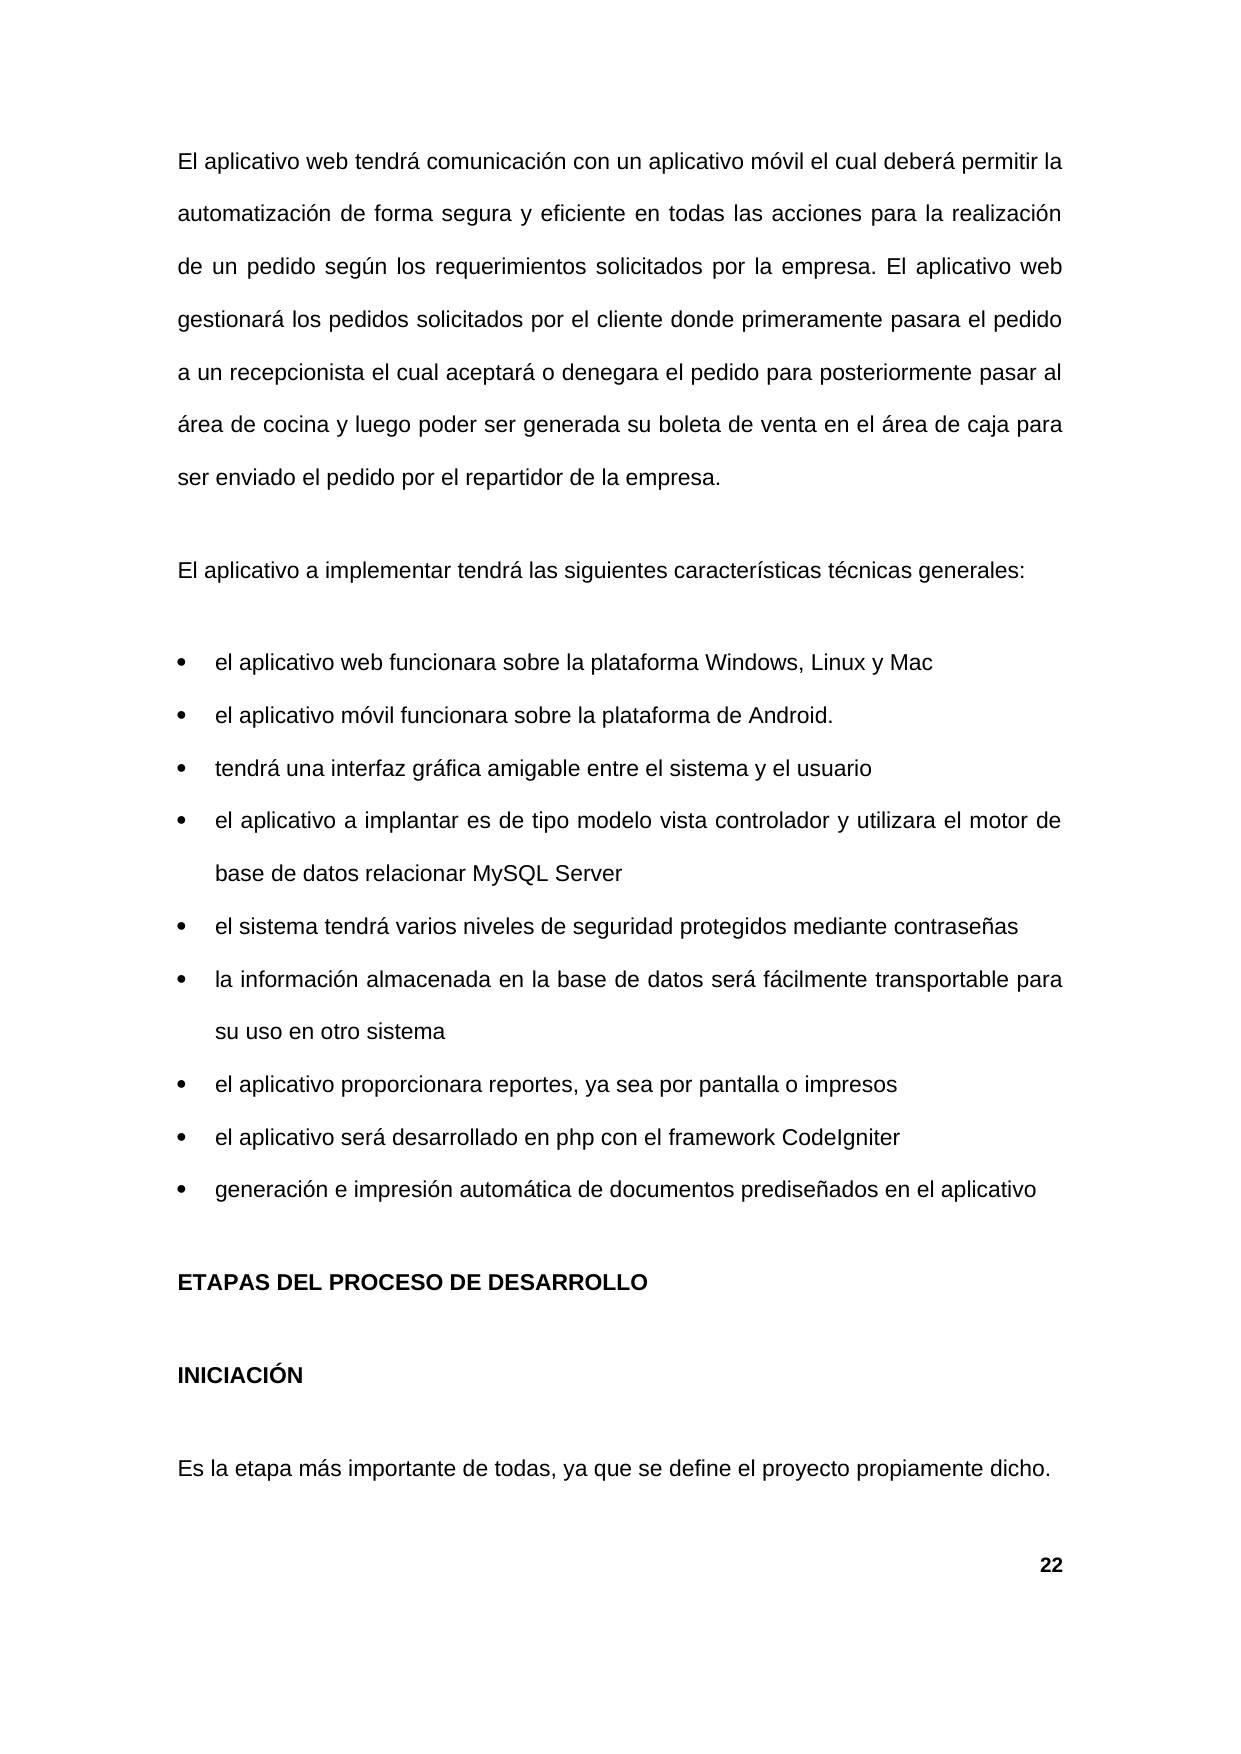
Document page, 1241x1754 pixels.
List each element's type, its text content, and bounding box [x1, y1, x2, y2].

list tendrá una interfaz gráfica amigable entre el sistema y el usuario [177, 755, 1063, 781]
text El aplicativo a implementar tendrá las siguientes características técnicas generales: [177, 557, 1063, 583]
list el aplicativo web funcionara sobre la plataforma Windows, Linux y Mac [177, 649, 1063, 676]
list el aplicativo será desarrollado en php con el framework CodeIgniter [177, 1124, 1063, 1150]
list el sistema tendrá varios niveles de seguridad protegidos mediante contraseñas [177, 913, 1063, 939]
text ETAPAS DEL PROCESO DE DESARROLLO [177, 1269, 1063, 1295]
list el aplicativo móvil funcionara sobre la plataforma de Android. [177, 702, 1063, 728]
list el aplicativo a implantar es de tipo modelo vista controlador y utilizara el motor de base de datos relacionar MySQL Server [177, 807, 1063, 886]
text Es la etapa más importante de todas, ya que se define el proyecto propiamente dicho. [177, 1454, 1063, 1481]
list la información almacenada en la base de datos será fácilmente transportable para su uso en otro sistema [177, 966, 1063, 1044]
list el aplicativo proporcionara reportes, ya sea por pantalla o impresos [177, 1071, 1063, 1097]
text INICIACIÓN [177, 1362, 1063, 1388]
text El aplicativo web tendrá comunicación con un aplicativo móvil el cual deberá permitir la automatización de forma segura y eficiente en todas las acciones para la realización de un pedido según los requerimientos solicitados por la empresa. El aplicativo web gestionará los pedidos solicitados por el cliente donde primeramente pasara el pedido a un recepcionista el cual aceptará o denegara el pedido para posteriormente pasar al área de cocina y luego poder ser generada su boleta de venta en el área de caja para ser enviado el pedido por el repartidor de la empresa. [177, 148, 1063, 490]
list generación e impresión automática de documentos prediseñados en el aplicativo [177, 1176, 1063, 1203]
